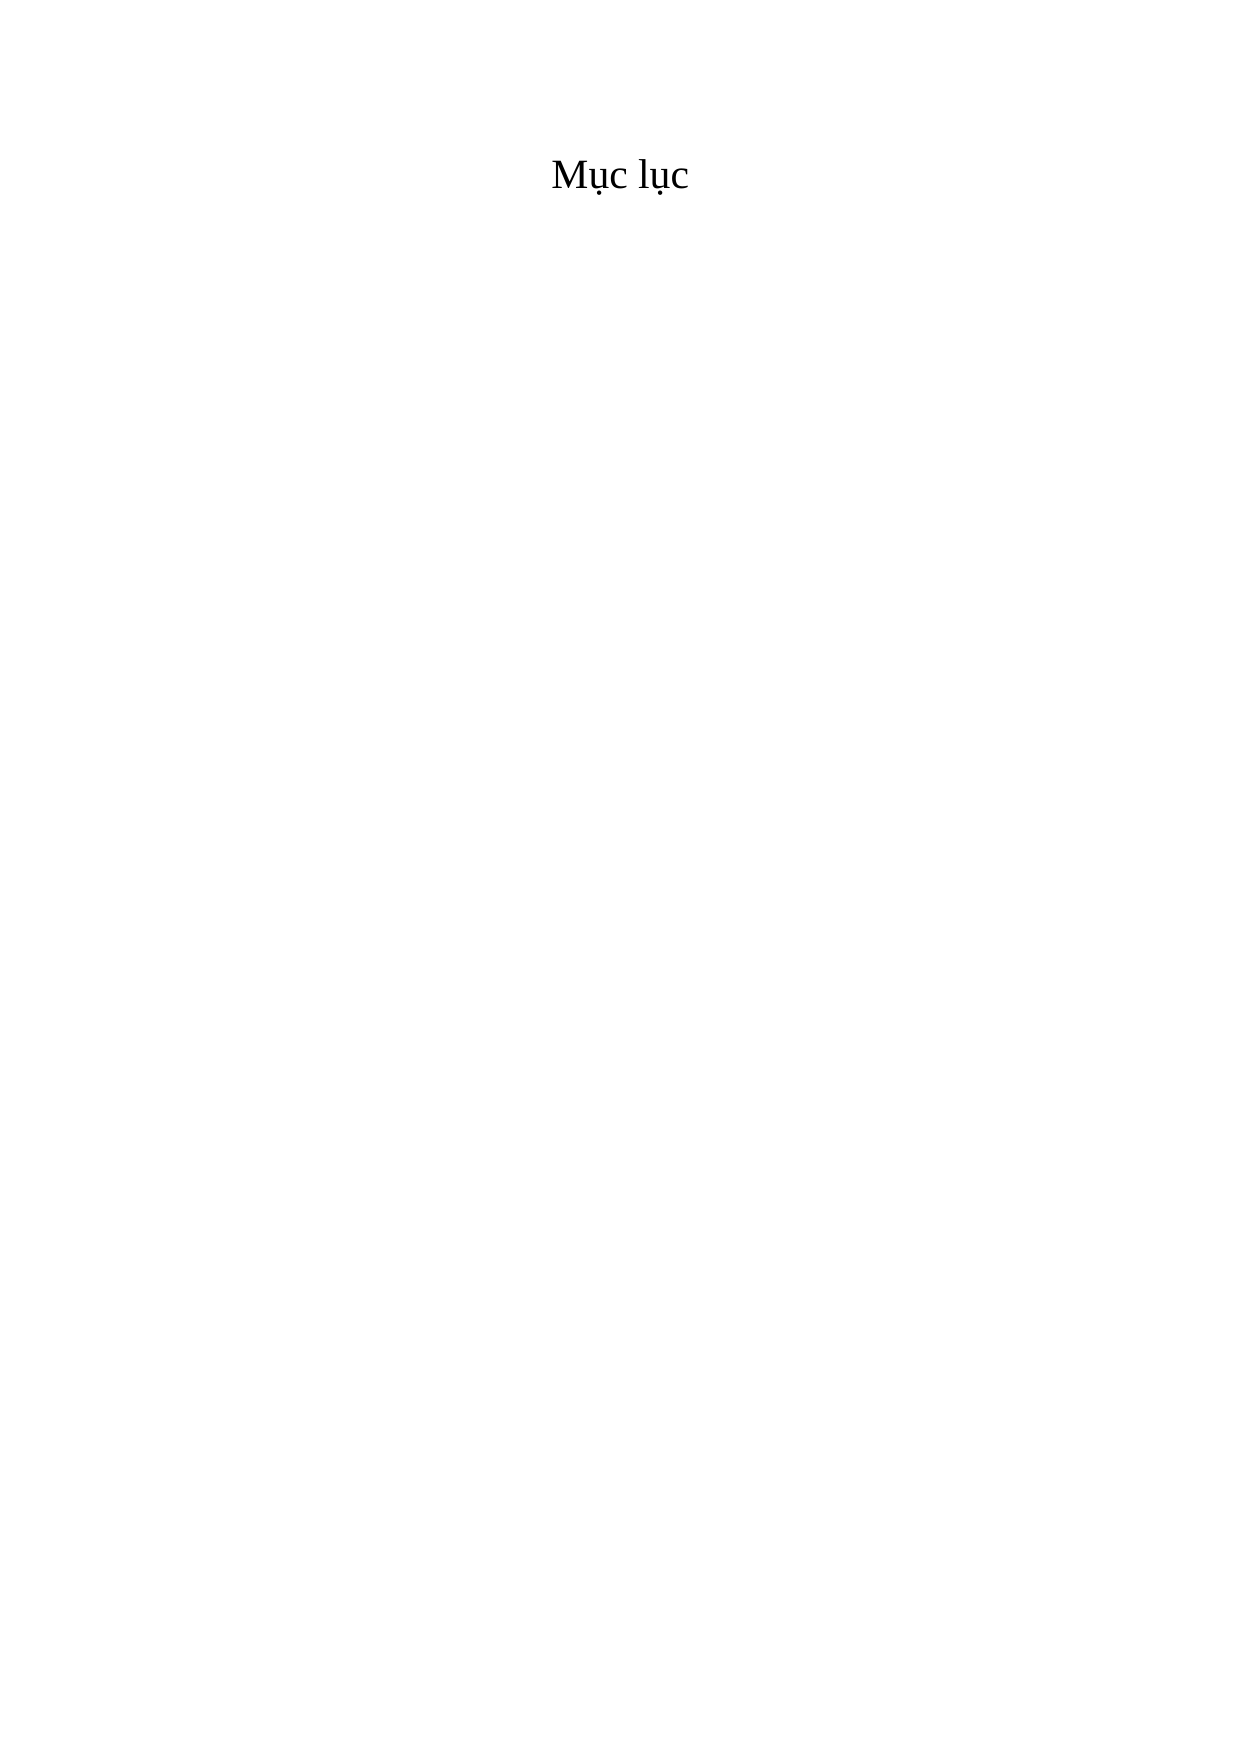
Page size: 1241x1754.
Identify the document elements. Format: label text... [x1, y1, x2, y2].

text Mục lục [150, 150, 1090, 198]
